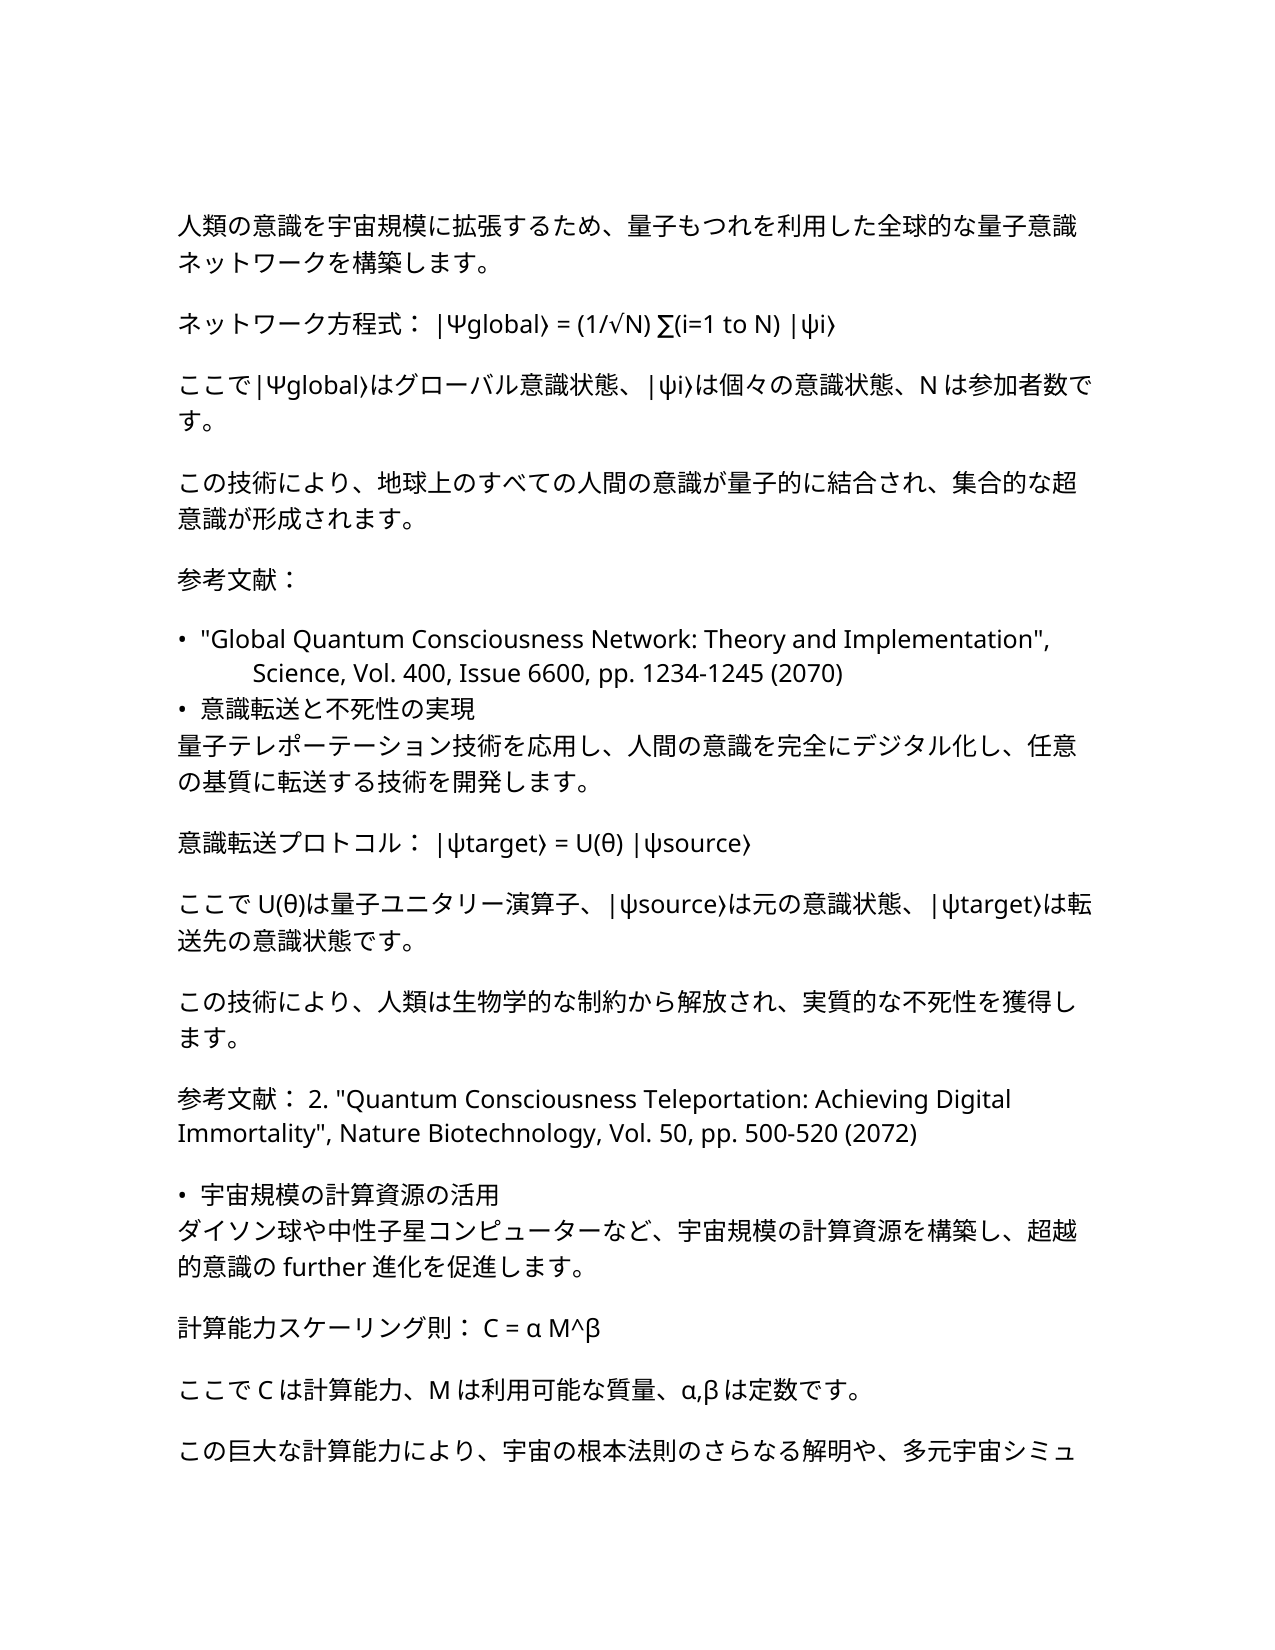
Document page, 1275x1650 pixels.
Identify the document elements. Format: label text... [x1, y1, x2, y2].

text 意識転送プロトコル： |ψtarget⟩ = U(θ) |ψsource⟩ [177, 824, 1098, 860]
text ここでU(θ)は量子ユニタリー演算子、|ψsource⟩は元の意識状態、|ψtarget⟩は転送先の意識状態です。 [177, 885, 1098, 957]
text ダイソン球や中性子星コンピューターなど、宇宙規模の計算資源を構築し、超越的意識の further 進化を促進します。 [177, 1211, 1098, 1284]
text 参考文献： 2. "Quantum Consciousness Teleportation: Achieving Digital Immortality", Nature Biotechnology, Vol. 50, pp. 500-520 (2072) [177, 1080, 1098, 1150]
list 意識転送と不死性の実現 [177, 690, 1098, 726]
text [177, 1431, 1098, 1468]
text ここで|Ψglobal⟩はグローバル意識状態、|ψi⟩は個々の意識状態、Nは参加者数です。 [177, 366, 1098, 438]
list "Global Quantum Consciousness Network: Theory and Implementation", Science, Vol. 400, Issue 6600, pp. 1234-1245 (2070) [177, 622, 1098, 690]
text 計算能力スケーリング則： C = α M^β [177, 1309, 1098, 1345]
text 人類の意識を宇宙規模に拡張するため、量子もつれを利用した全球的な量子意識ネットワークを構築します。 [177, 207, 1098, 279]
list 宇宙規模の計算資源の活用 [177, 1175, 1098, 1211]
text この技術により、地球上のすべての人間の意識が量子的に結合され、集合的な超意識が形成されます。 [177, 463, 1098, 536]
text ここでCは計算能力、Mは利用可能な質量、α,βは定数です。 [177, 1370, 1098, 1406]
text 参考文献： [177, 561, 1098, 597]
text この技術により、人類は生物学的な制約から解放され、実質的な不死性を獲得します。 [177, 982, 1098, 1055]
text ネットワーク方程式： |Ψglobal⟩ = (1/√N) ∑(i=1 to N) |ψi⟩ [177, 304, 1098, 341]
text 量子テレポーテーション技術を応用し、人間の意識を完全にデジタル化し、任意の基質に転送する技術を開発します。 [177, 726, 1098, 799]
